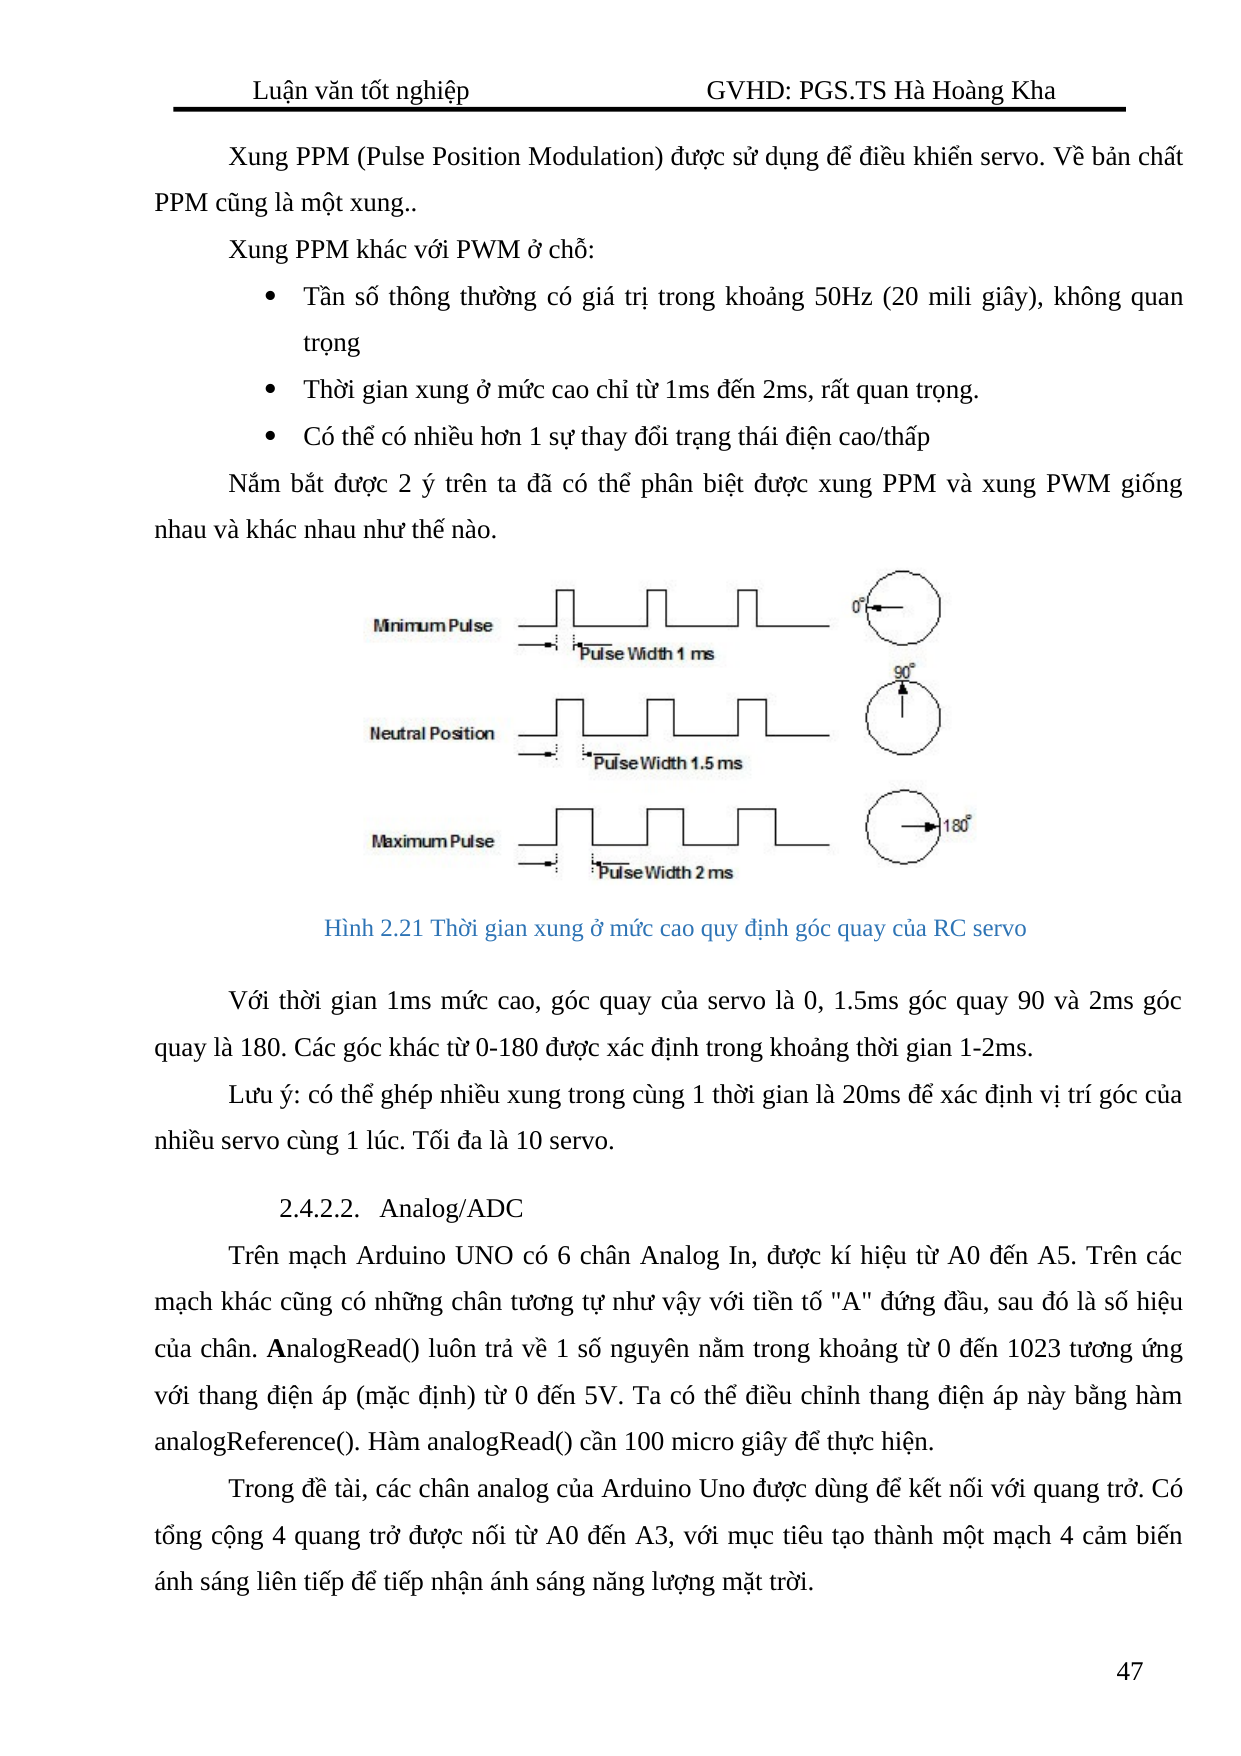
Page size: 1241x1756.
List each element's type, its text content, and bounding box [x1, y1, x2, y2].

picture [359, 560, 980, 893]
list Tần số thông thường có giá trị trong khoảng 50Hz (20 mili giây), không quan trọng [266, 279, 1184, 357]
list Thời gian xung ở mức cao chỉ từ 1ms đến 2ms, rất quan trọng. [266, 373, 1184, 404]
subtitle Hình 2.21 Thời gian xung ở mức cao quy định góc quay của RC servo [154, 913, 1196, 941]
text Trong đề tài, các chân analog của Arduino Uno được dùng để kết nối với quang trở. Có tổng cộng 4 quang trở được nối từ A0 đến A3, với mục tiêu tạo thành một mạch 4 cảm biến ánh sáng liên tiếp để tiếp nhận ánh sáng năng lượng mặt trời. [154, 1472, 1184, 1597]
list Analog/ADC [360, 1192, 1196, 1223]
text Với thời gian 1ms mức cao, góc quay của servo là 0, 1.5ms góc quay 90 và 2ms góc quay là 180. Các góc khác từ 0-180 được xác định trong khoảng thời gian 1-2ms. [154, 984, 1184, 1062]
list Có thể có nhiều hơn 1 sự thay đổi trạng thái điện cao/thấp [266, 420, 1184, 451]
text Nắm bắt được 2 ý trên ta đã có thể phân biệt được xung PPM và xung PWM giống nhau và khác nhau như thế nào. [154, 467, 1184, 544]
text Xung PPM (Pulse Position Modulation) được sử dụng để điều khiển servo. Về bản chất PPM cũng là một xung.. [154, 139, 1184, 217]
text Xung PPM khác với PWM ở chỗ: [154, 233, 1184, 264]
text Lưu ý: có thể ghép nhiều xung trong cùng 1 thời gian là 20ms để xác định vị trí góc của nhiều servo cùng 1 lúc. Tối đa là 10 servo. [154, 1078, 1184, 1156]
text Trên mạch Arduino UNO có 6 chân Analog In, được kí hiệu từ A0 đến A5. Trên các mạch khác cũng có những chân tương tự như vậy với tiền tố "A" đứng đầu, sau đó là số hiệu của chân. AnalogRead() luôn trả về 1 số nguyên nằm trong khoảng từ 0 đến 1023 tương ứng với thang điện áp (mặc định) từ 0 đến 5V. Ta có thể điều chỉnh thang điện áp này bằng hàm analogReference(). Hàm analogRead() cần 100 micro giây để thực hiện. [154, 1239, 1184, 1457]
